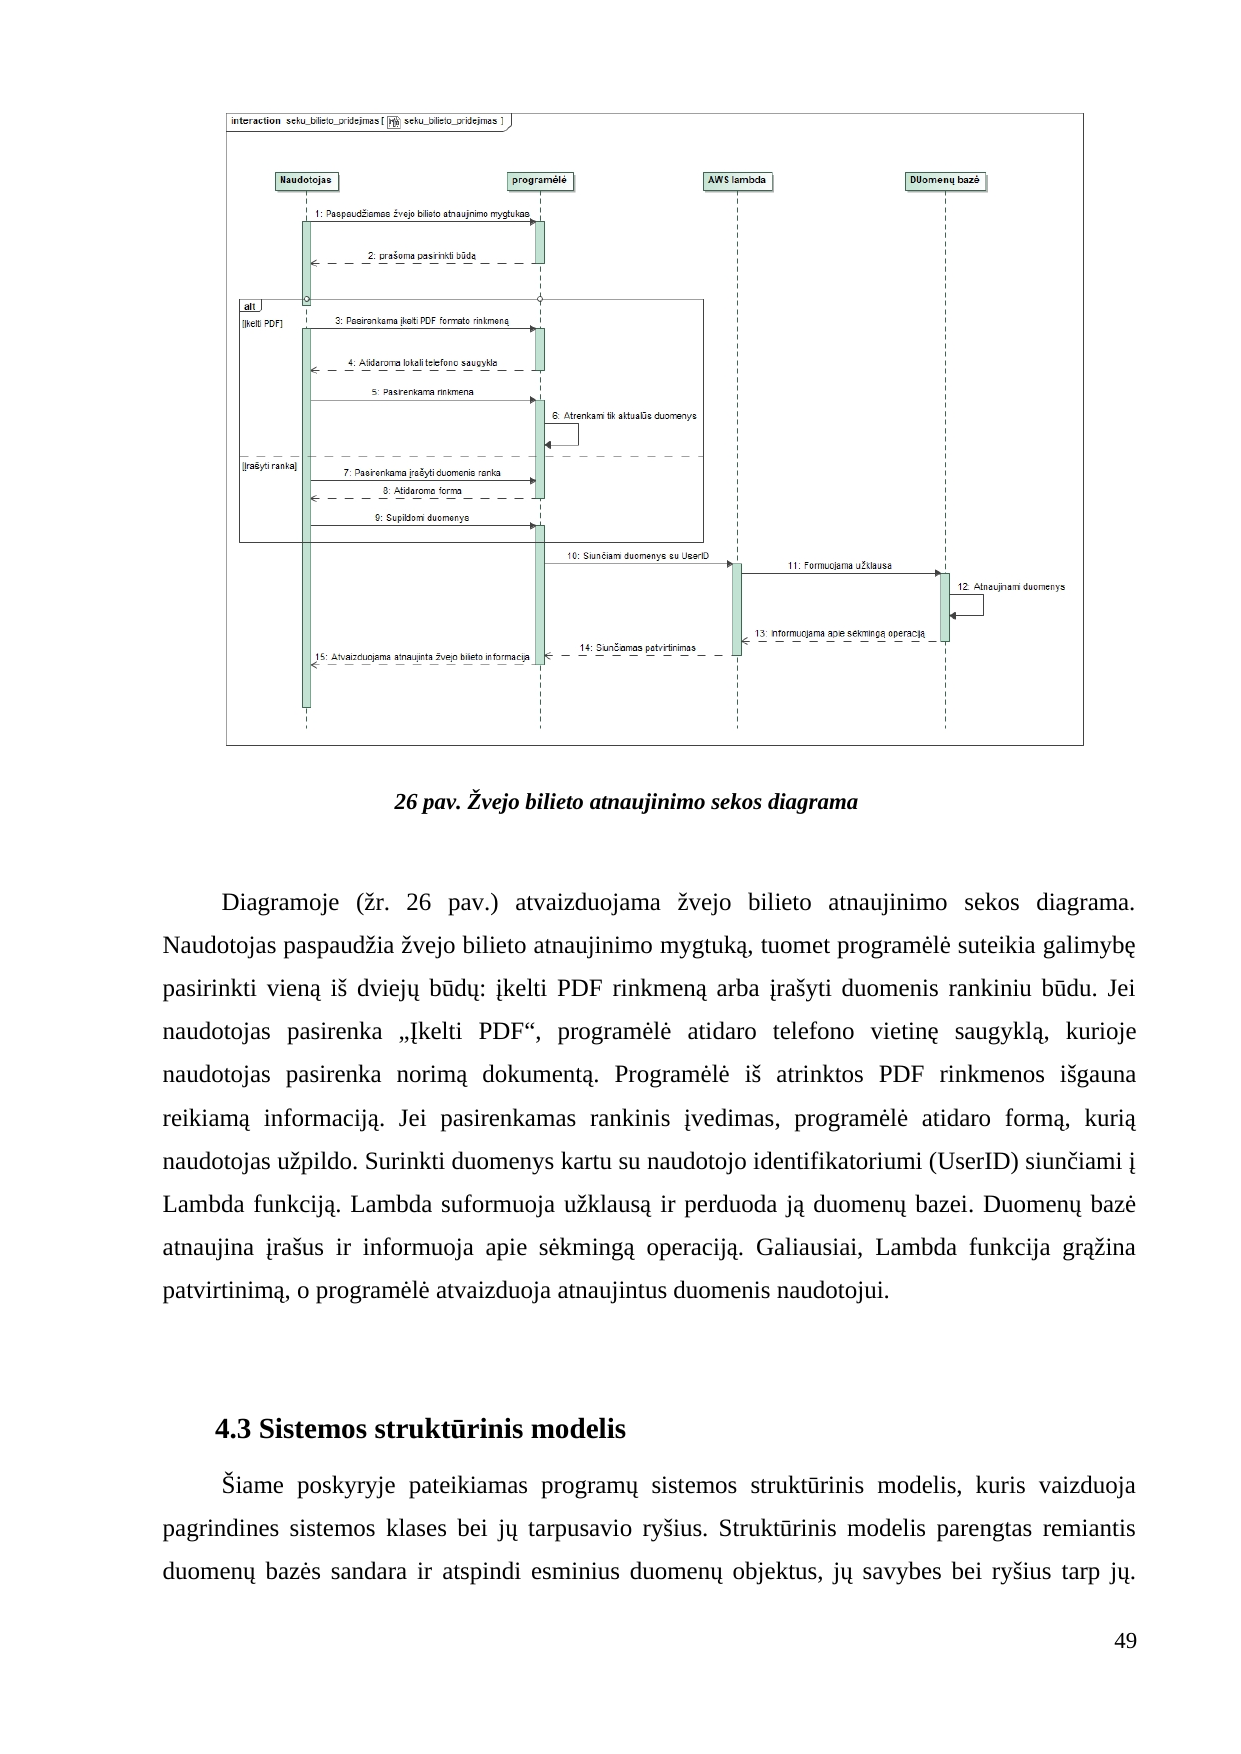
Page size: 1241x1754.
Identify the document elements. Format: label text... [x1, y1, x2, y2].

picture [221, 108, 1087, 749]
text 26 pav. Žvejo bilieto atnaujinimo sekos diagrama [118, 788, 1137, 815]
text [162, 1470, 1137, 1585]
text Diagramoje (žr. 26 pav.) atvaizduojama žvejo bilieto atnaujinimo sekos diagrama. Naudotojas paspaudžia žvejo bilieto atnaujinimo mygtuką, tuomet programėlė suteikia galimybę pasirinkti vieną iš dviejų būdų: įkelti PDF rinkmeną arba įrašyti duomenis rankiniu būdu. Jei naudotojas pasirenka „Įkelti PDF“, programėlė atidaro telefono vietinę saugyklą, kurioje naudotojas pasirenka norimą dokumentą. Programėlė iš atrinktos PDF rinkmenos išgauna reikiamą informaciją. Jei pasirenkamas rankinis įvedimas, programėlė atidaro formą, kurią naudotojas užpildo. Surinkti duomenys kartu su naudotojo identifikatoriumi (UserID) siunčiami į Lambda funkciją. Lambda suformuoja užklausą ir perduoda ją duomenų bazei. Duomenų bazė atnaujina įrašus ir informuoja apie sėkmingą operaciją. Galiausiai, Lambda funkcija grąžina patvirtinimą, o programėlė atvaizduoja atnaujintus duomenis naudotojui. [162, 887, 1137, 1304]
subtitle 4.3 Sistemos struktūrinis modelis [215, 1411, 1137, 1445]
